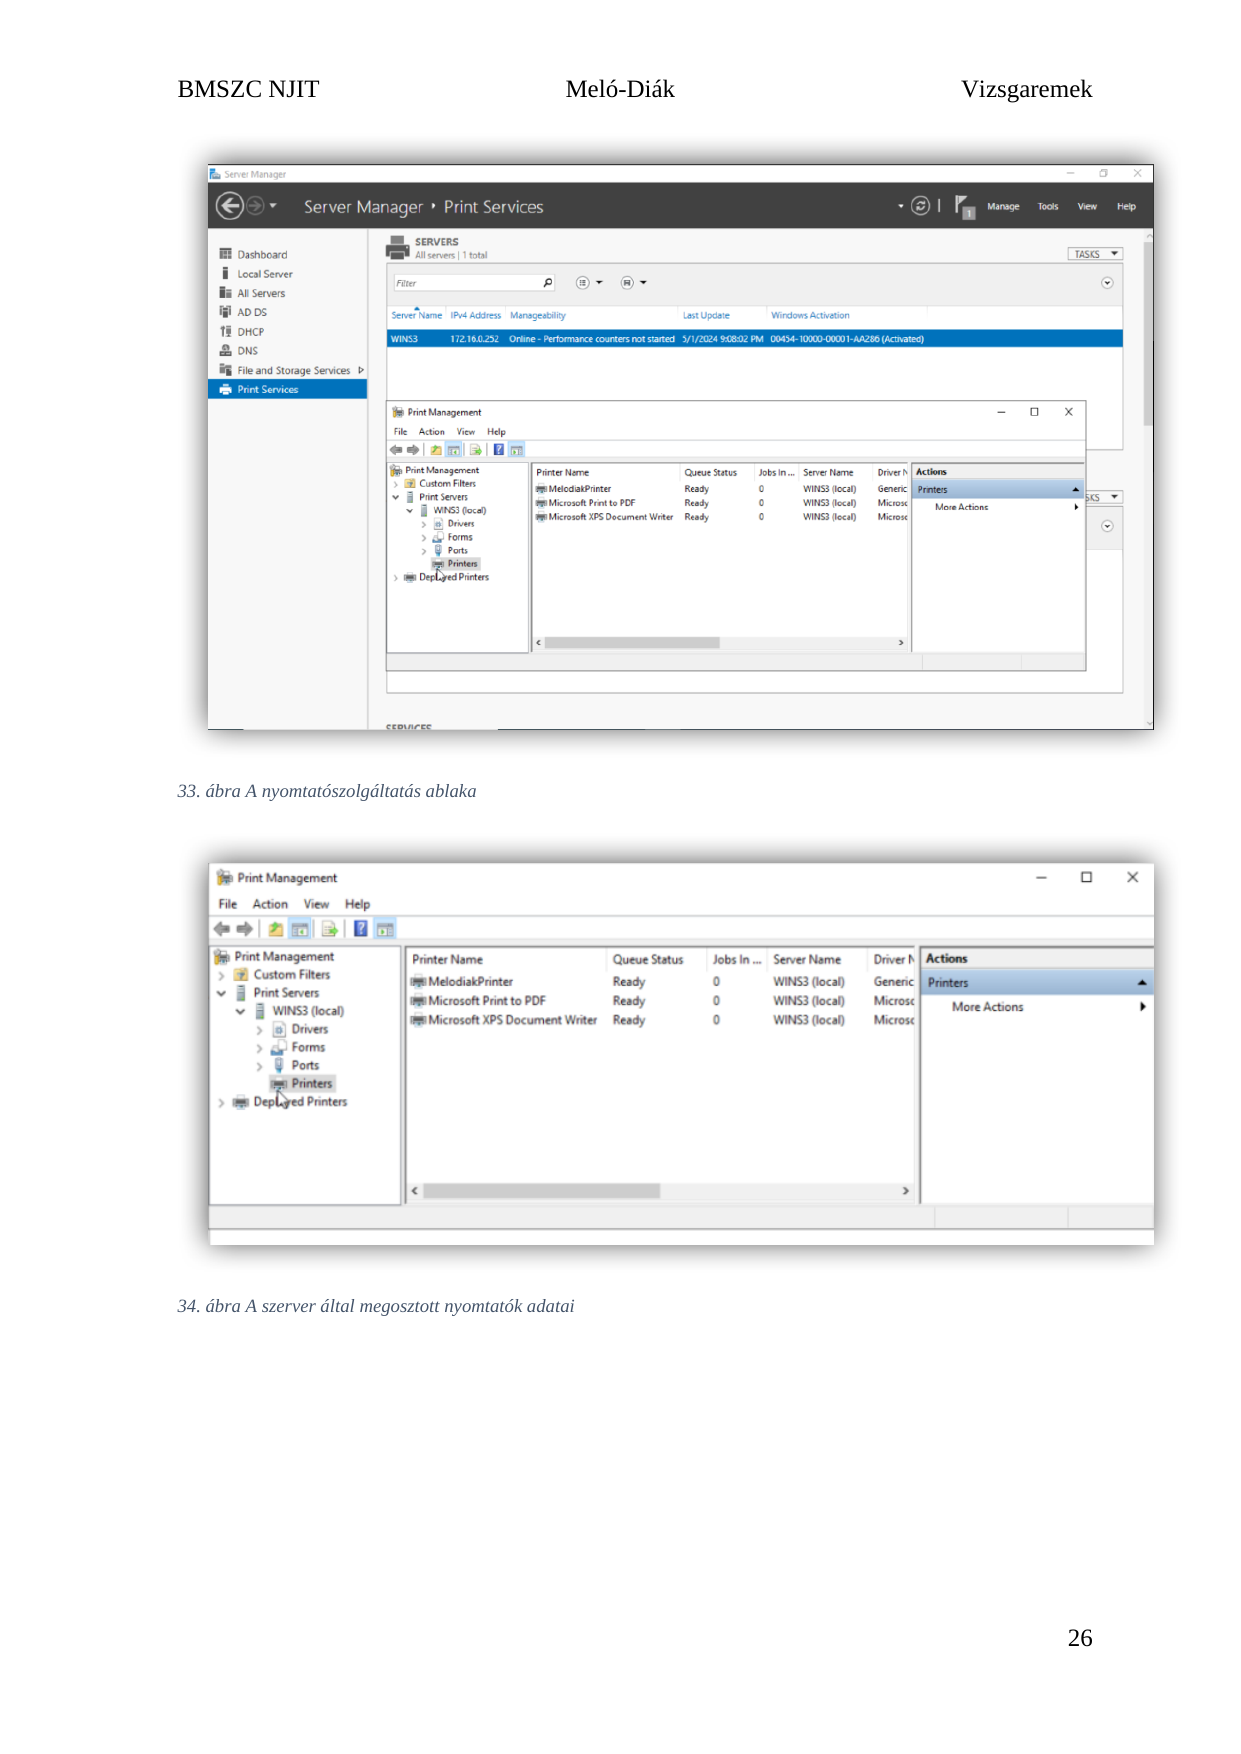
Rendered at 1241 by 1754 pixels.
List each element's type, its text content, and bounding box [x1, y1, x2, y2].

picture [208, 164, 1154, 730]
text 34. ábra A szerver által megosztott nyomtatók adatai [148, 1295, 1093, 1317]
picture [208, 863, 1154, 1245]
text 33. ábra A nyomtatószolgáltatás ablaka [148, 780, 1093, 801]
